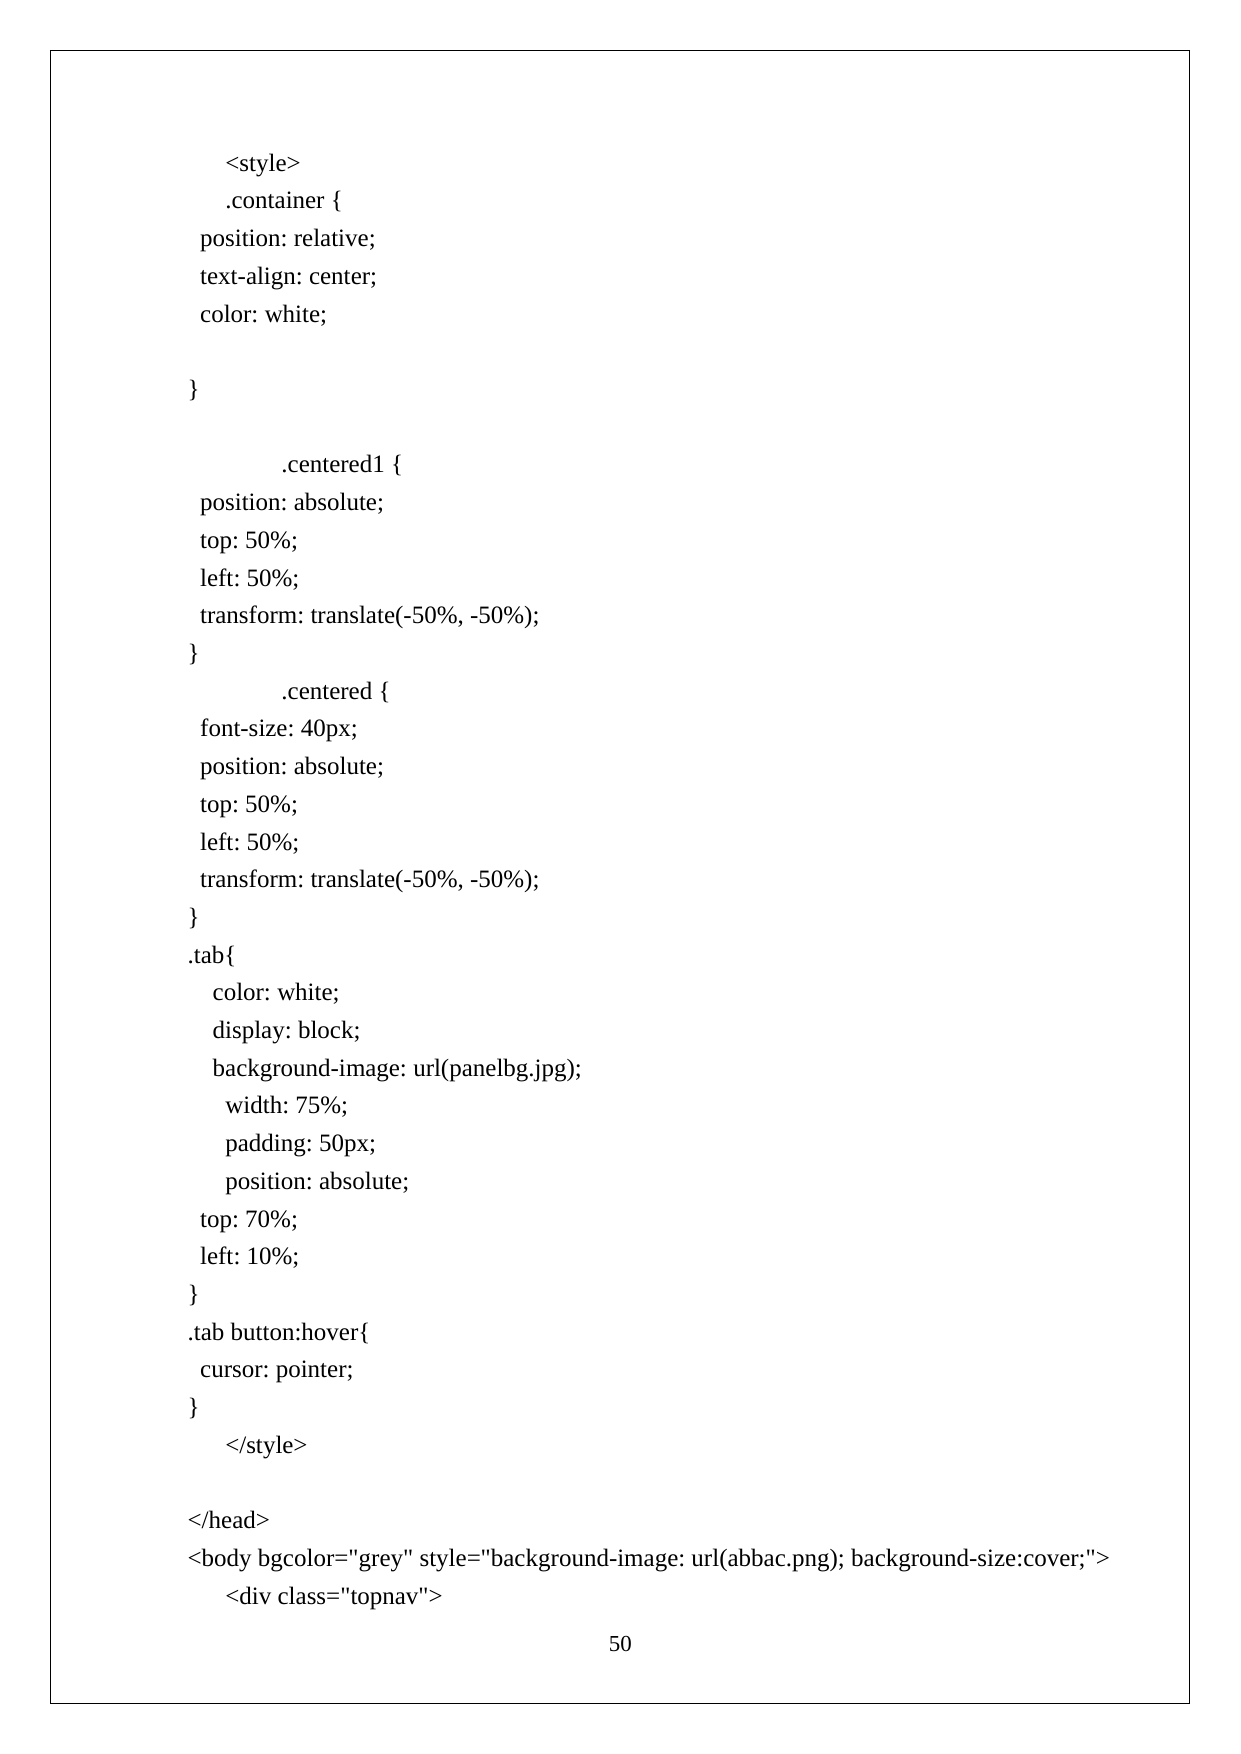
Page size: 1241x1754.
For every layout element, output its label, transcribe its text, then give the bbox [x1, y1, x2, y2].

subtitle transform: translate(-50%, -50%); [187, 600, 1140, 629]
subtitle left: 10%; [187, 1241, 1140, 1270]
subtitle <style> [187, 148, 1140, 177]
subtitle } [187, 902, 1140, 931]
subtitle padding: 50px; [187, 1128, 1140, 1157]
subtitle width: 75%; [187, 1091, 1140, 1119]
subtitle <div class="topnav"> [187, 1581, 1140, 1609]
subtitle .centered1 { [187, 449, 1140, 478]
subtitle .tab{ [187, 940, 1140, 968]
subtitle top: 50%; [187, 525, 1140, 554]
subtitle </head> [187, 1505, 1140, 1534]
subtitle </style> [187, 1430, 1140, 1459]
subtitle .tab button:hover{ [187, 1317, 1140, 1346]
subtitle } [187, 638, 1140, 667]
subtitle left: 50%; [187, 563, 1140, 591]
subtitle font-size: 40px; [187, 713, 1140, 742]
subtitle text-align: center; [187, 261, 1140, 290]
subtitle transform: translate(-50%, -50%); [187, 864, 1140, 893]
subtitle } [187, 374, 1140, 403]
subtitle left: 50%; [187, 827, 1140, 855]
subtitle background-image: url(panelbg.jpg); [187, 1053, 1140, 1082]
subtitle .centered { [187, 676, 1140, 704]
subtitle .container { [187, 186, 1140, 214]
subtitle position: absolute; [187, 487, 1140, 516]
subtitle cursor: pointer; [187, 1354, 1140, 1383]
subtitle } [187, 1392, 1140, 1421]
subtitle color: white; [187, 299, 1140, 327]
subtitle display: block; [187, 1015, 1140, 1044]
subtitle } [187, 1279, 1140, 1308]
subtitle position: relative; [187, 223, 1140, 252]
subtitle color: white; [187, 977, 1140, 1006]
subtitle position: absolute; [187, 1166, 1140, 1195]
subtitle position: absolute; [187, 751, 1140, 780]
subtitle top: 50%; [187, 789, 1140, 818]
subtitle top: 70%; [187, 1204, 1140, 1232]
subtitle <body bgcolor="grey" style="background-image: url(abbac.png); background-size:cover;"> [187, 1543, 1140, 1572]
